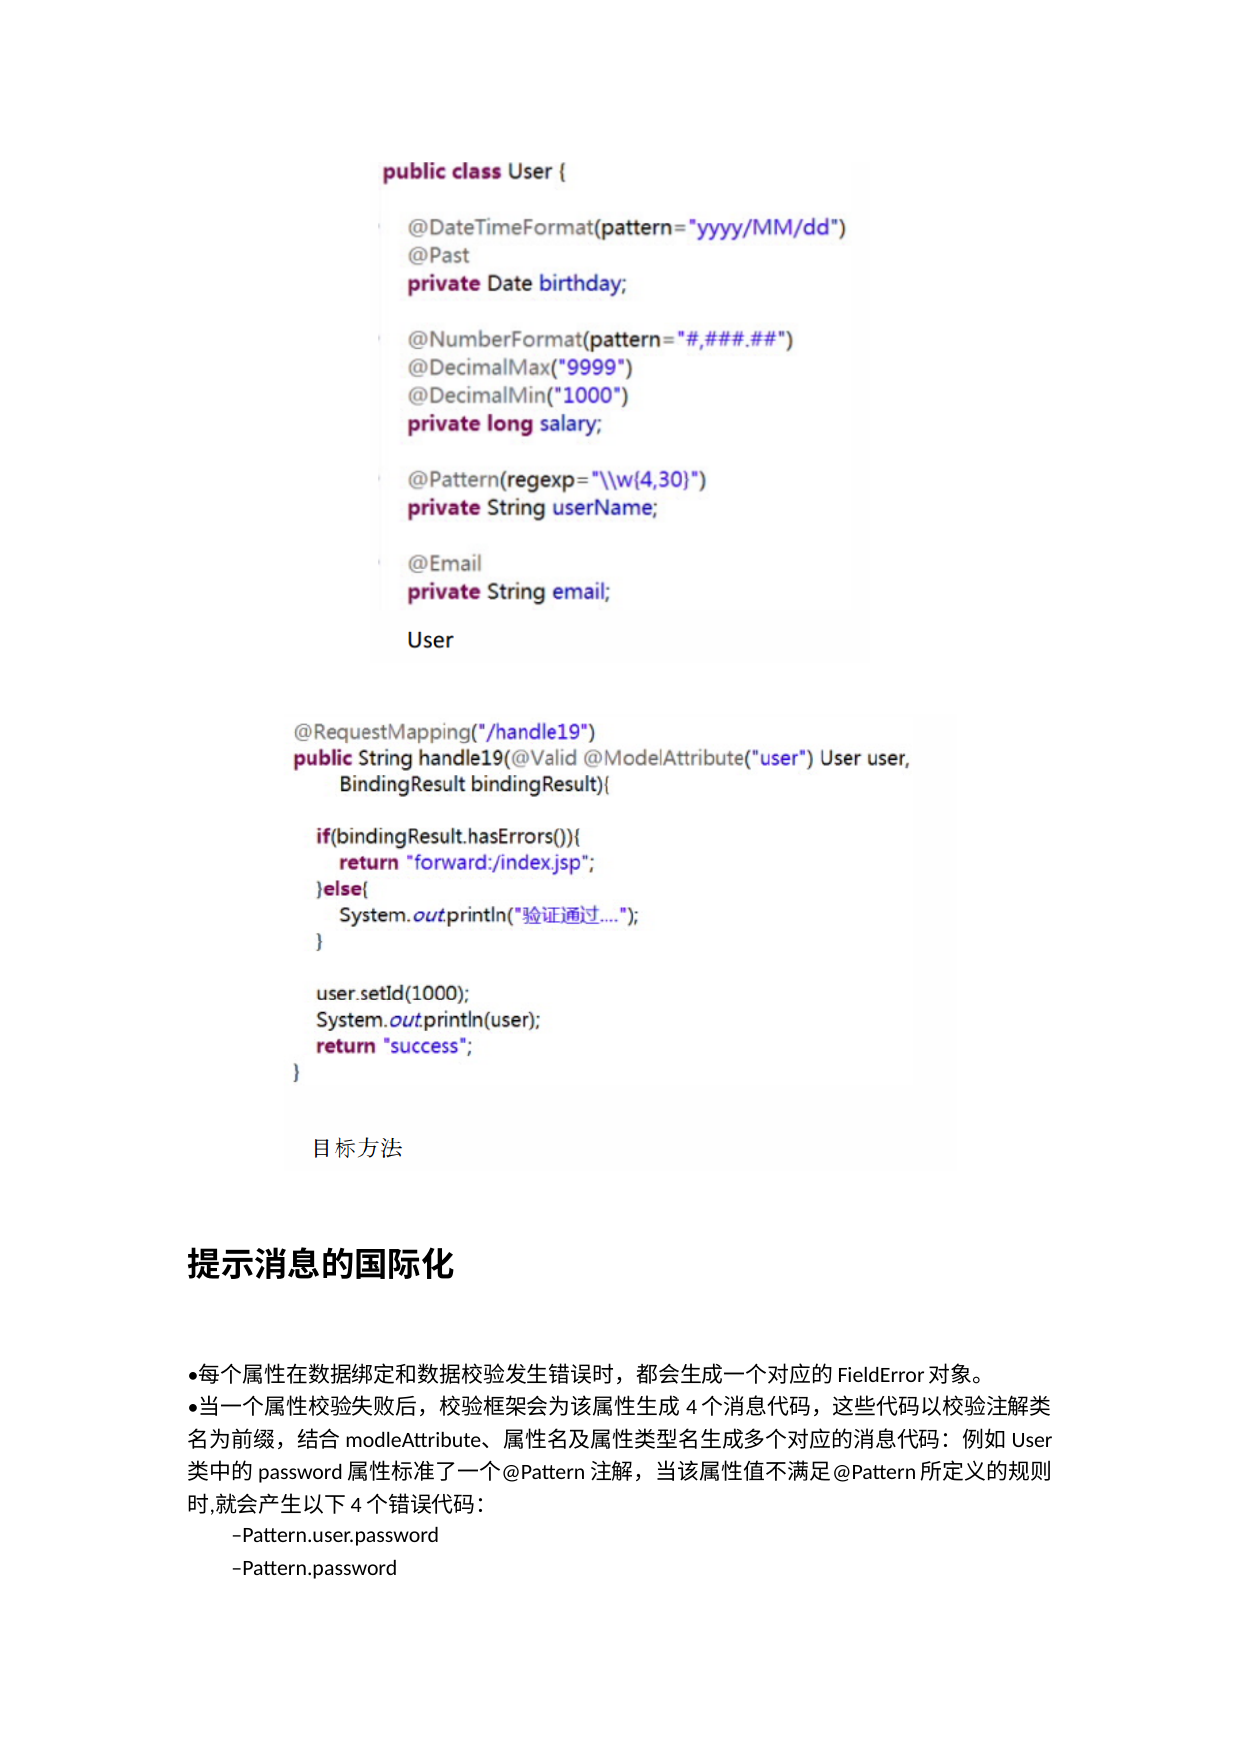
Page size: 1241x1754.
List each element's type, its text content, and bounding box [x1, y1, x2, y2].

subtitle 提示消息的国际化 [187, 1229, 1053, 1294]
picture [370, 162, 870, 663]
text –Pattern.user.password [187, 1519, 1053, 1551]
text •每个属性在数据绑定和数据校验发生错误时，都会生成一个对应的FieldError对象。 [187, 1356, 1053, 1389]
picture [283, 714, 957, 1171]
text •当一个属性校验失败后，校验框架会为该属性生成4个消息代码，这些代码以校验注解类名为前缀，结合modleAttribute、属性名及属性类型名生成多个对应的消息代码：例如User类中的password属性标准了一个@Pattern注解，当该属性值不满足@Pattern所定义的规则时,就会产生以下4个错误代码： [187, 1389, 1053, 1519]
text –Pattern.password [187, 1551, 1053, 1584]
